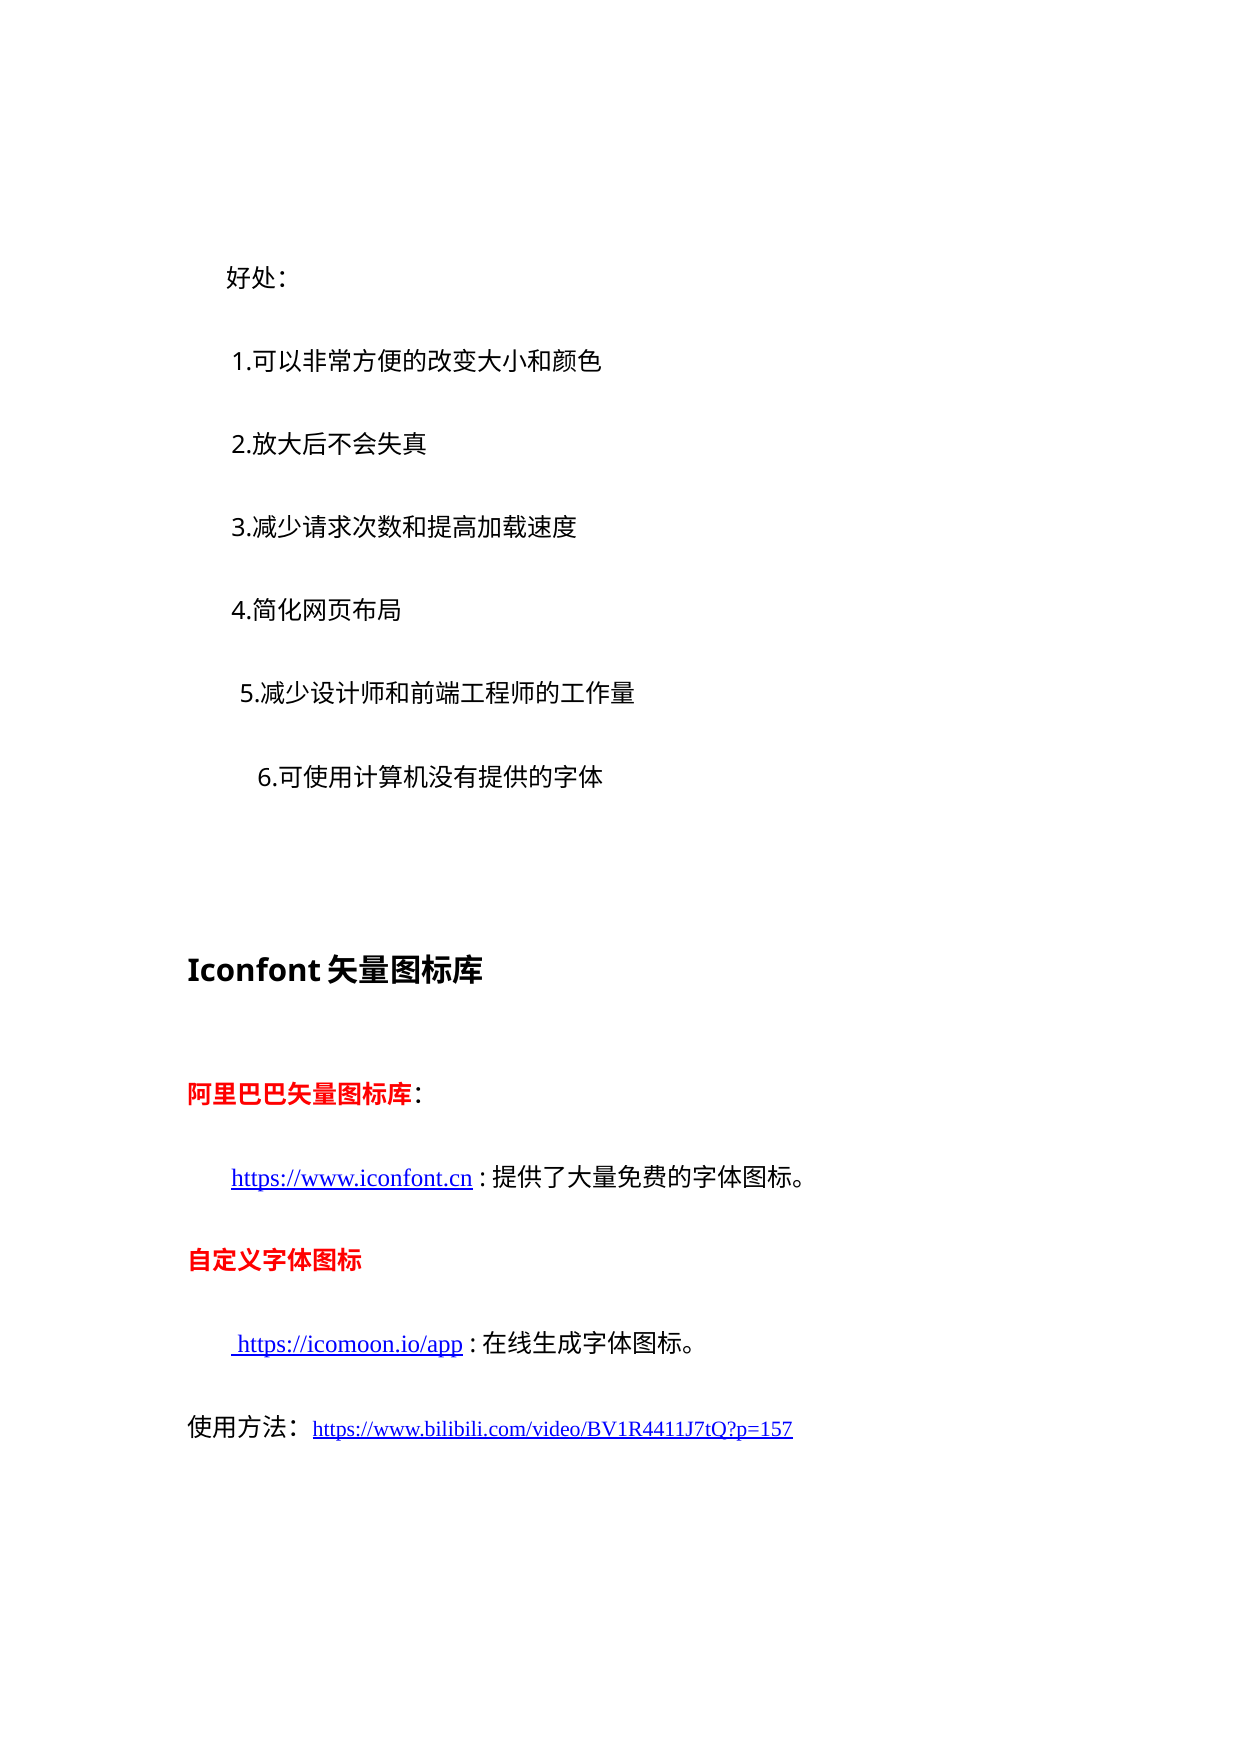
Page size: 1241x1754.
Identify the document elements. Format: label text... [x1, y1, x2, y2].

text 自定义字体图标 [187, 1226, 1053, 1291]
text 3.减少请求次数和提高加载速度 [187, 493, 1053, 558]
text 1.可以非常方便的改变大小和颜色 [187, 327, 1053, 392]
text 阿里巴巴矢量图标库： [187, 1060, 1053, 1125]
text 好处： [187, 244, 1053, 309]
text https://www.iconfont.cn : 提供了大量免费的字体图标。 [187, 1143, 1053, 1208]
subtitle Iconfont矢量图标库 [187, 935, 1053, 1000]
text https://icomoon.io/app : 在线生成字体图标。 [187, 1309, 1053, 1374]
text 2.放大后不会失真 [187, 410, 1053, 475]
text 4.简化网页布局 [187, 576, 1053, 641]
text 6.可使用计算机没有提供的字体 [187, 743, 1053, 808]
text 使用方法：https://www.bilibili.com/video/BV1R4411J7tQ?p=157 [187, 1393, 1053, 1458]
text 5.减少设计师和前端工程师的工作量 [187, 659, 1053, 724]
